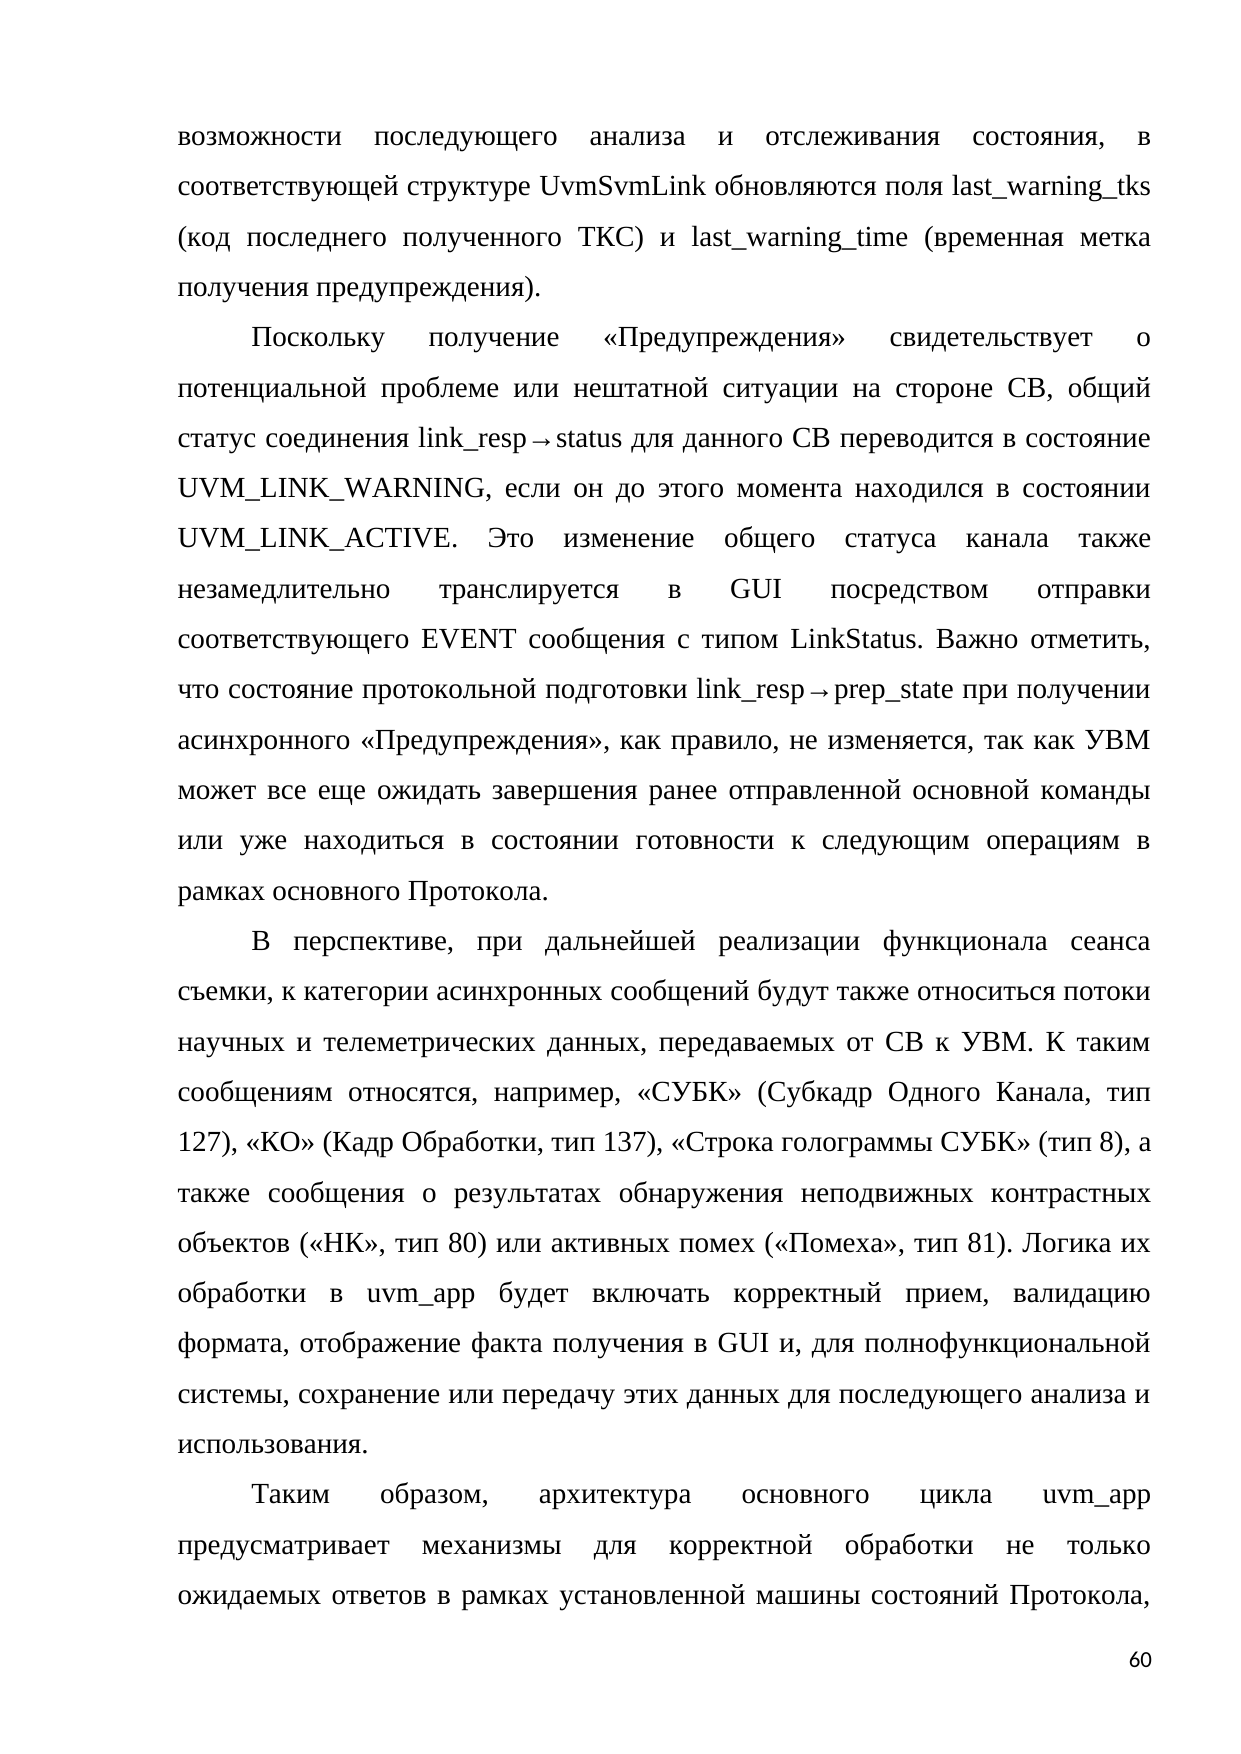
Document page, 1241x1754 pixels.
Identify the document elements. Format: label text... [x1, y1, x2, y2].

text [177, 1477, 1152, 1611]
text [177, 118, 1152, 303]
text В перспективе, при дальнейшей реализации функционала сеанса съемки, к категории асинхронных сообщений будут также относиться потоки научных и телеметрических данных, передаваемых от СВ к УВМ. К таким сообщениям относятся, например, «СУБК» (Субкадр Одного Канала, тип 127), «КО» (Кадр Обработки, тип 137), «Строка голограммы СУБК» (тип 8), а также сообщения о результатах обнаружения неподвижных контрастных объектов («НК», тип 80) или активных помех («Помеха», тип 81). Логика их обработки в uvm_app будет включать корректный прием, валидацию формата, отображение факта получения в GUI и, для полнофункциональной системы, сохранение или передачу этих данных для последующего анализа и использования. [177, 923, 1152, 1460]
text Поскольку получение «Предупреждения» свидетельствует о потенциальной проблеме или нештатной ситуации на стороне СВ, общий статус соединения link_resp→status для данного СВ переводится в состояние UVM_LINK_WARNING, если он до этого момента находился в состоянии UVM_LINK_ACTIVE. Это изменение общего статуса канала также незамедлительно транслируется в GUI посредством отправки соответствующего EVENT сообщения с типом LinkStatus. Важно отметить, что состояние протокольной подготовки link_resp→prep_state при получении асинхронного «Предупреждения», как правило, не изменяется, так как УВМ может все еще ожидать завершения ранее отправленной основной команды или уже находиться в состоянии готовности к следующим операциям в рамках основного Протокола. [177, 319, 1152, 906]
